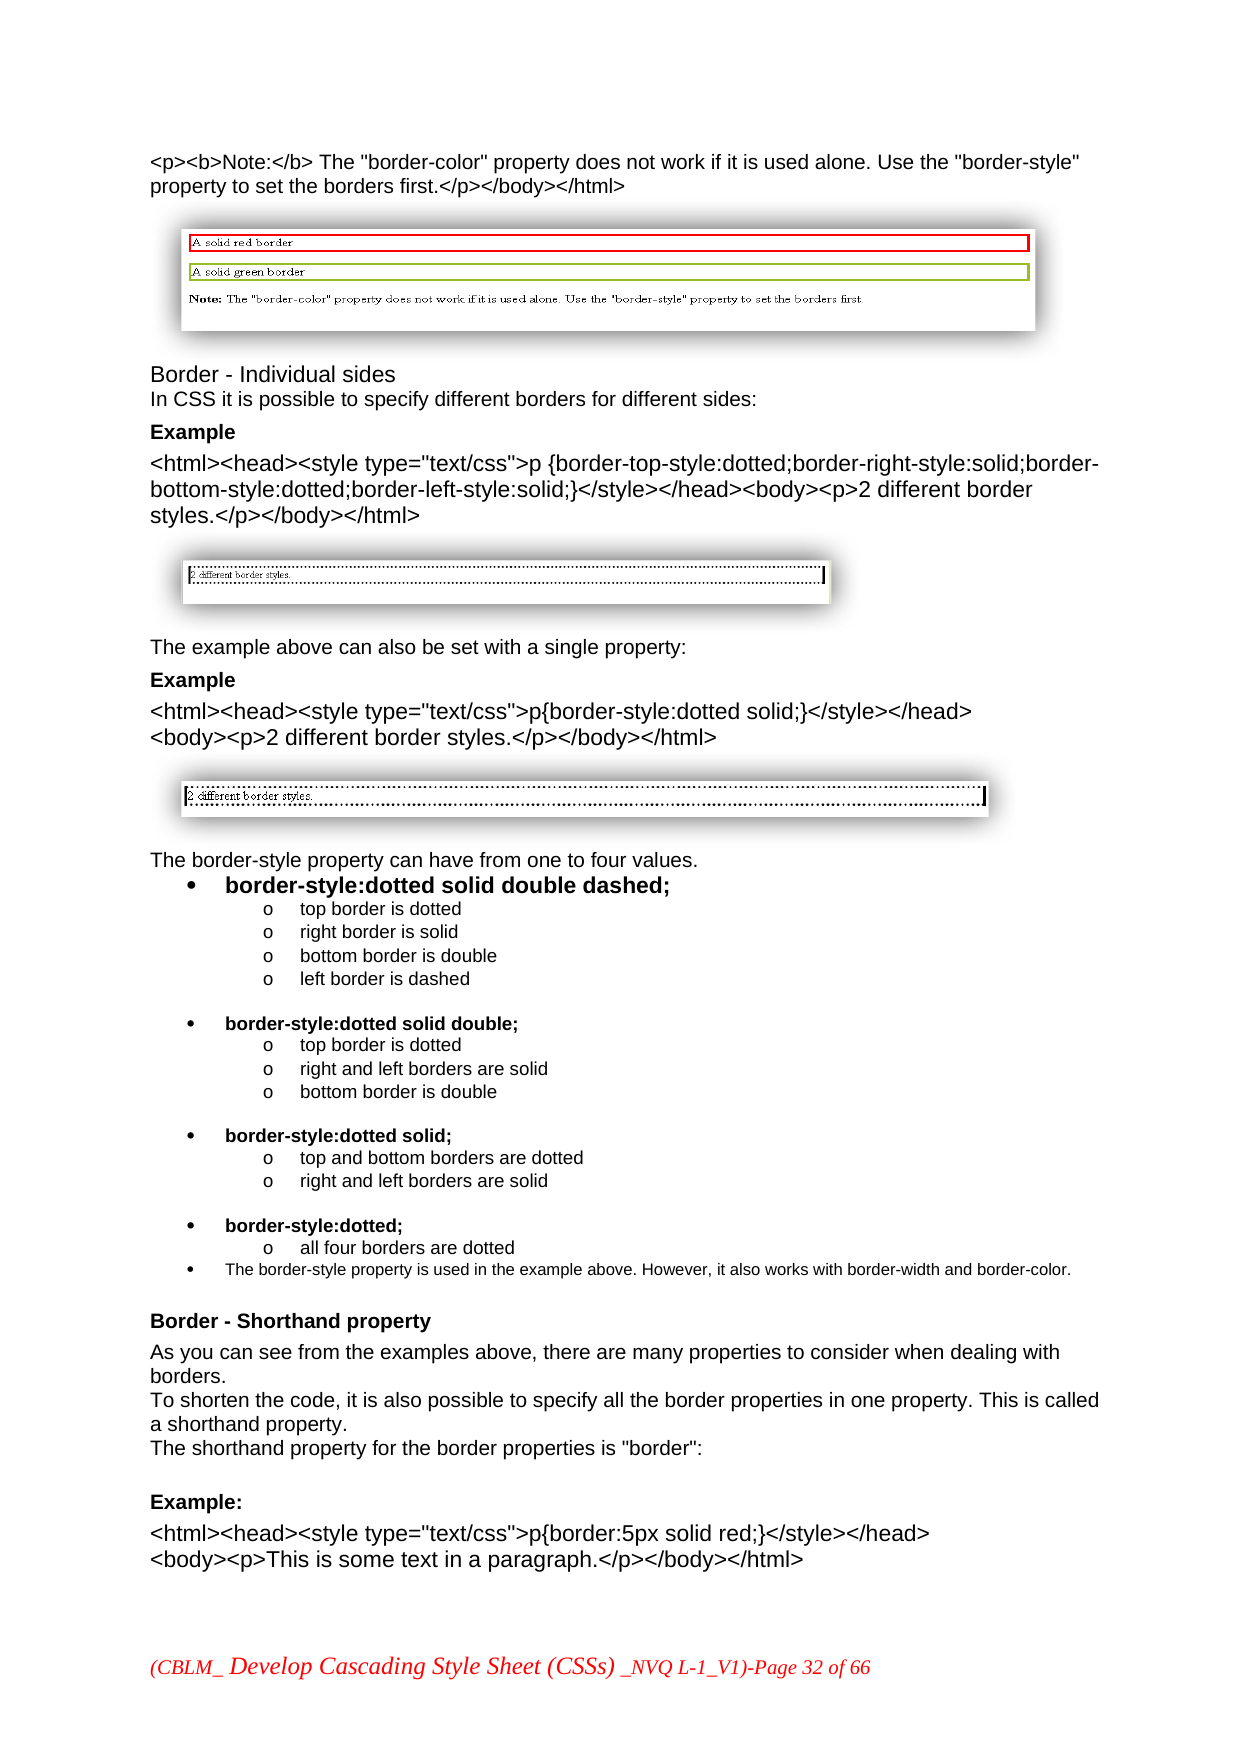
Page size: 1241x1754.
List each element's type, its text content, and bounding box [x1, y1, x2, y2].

list right and left borders are solid [262, 1057, 1116, 1081]
list top and bottom borders are dotted [262, 1147, 1116, 1170]
text As you can see from the examples above, there are many properties to consider when dealing with borders. [150, 1339, 1116, 1387]
picture [181, 560, 832, 604]
list bottom border is double [262, 944, 1116, 968]
list border-style:dotted; [187, 1215, 1116, 1237]
text <html><head><style type="text/css">p{border-style:dotted solid;}</style></head> [150, 698, 1116, 724]
list top border is dotted [262, 1034, 1116, 1057]
text The example above can also be set with a single property: [150, 635, 1116, 659]
subtitle Border - Shorthand property [150, 1309, 1116, 1333]
text <p><b>Note:</b> The "border-color" property does not work if it is used alone. Use the "border-style" property to set the borders first.</p></body></html> [150, 150, 1116, 198]
text To shorten the code, it is also possible to specify all the border properties in one property. This is called a shorthand property. [150, 1387, 1116, 1435]
text <html><head><style type="text/css">p {border-top-style:dotted;border-right-style:solid;border-bottom-style:dotted;border-left-style:solid;}</style></head><body><p>2 different border styles.</p></body></html> [150, 450, 1116, 529]
picture [181, 229, 1036, 331]
list The border-style property is used in the example above. However, it also works with border-width and border-color. [187, 1260, 1116, 1279]
list left border is dashed [262, 968, 1116, 991]
subtitle Example [150, 419, 1116, 443]
text <html><head><style type="text/css">p{border:5px solid red;}</style></head> [150, 1520, 1116, 1546]
text The border-style property can have from one to four values. [150, 848, 1116, 872]
list bottom border is double [262, 1081, 1116, 1104]
list border-style:dotted solid double dashed; [187, 872, 1116, 898]
list top border is dotted [262, 898, 1116, 921]
list all four borders are dotted [262, 1237, 1116, 1260]
text In CSS it is possible to specify different borders for different sides: [150, 387, 1116, 411]
subtitle Example [150, 668, 1116, 692]
subtitle Example: [150, 1489, 1116, 1513]
list border-style:dotted solid; [187, 1125, 1116, 1147]
list right border is solid [262, 921, 1116, 944]
list right and left borders are solid [262, 1170, 1116, 1193]
text <body><p>This is some text in a paragraph.</p></body></html> [150, 1546, 1116, 1572]
list border-style:dotted solid double; [187, 1012, 1116, 1034]
text The shorthand property for the border properties is "border": [150, 1435, 1116, 1459]
text <body><p>2 different border styles.</p></body></html> [150, 724, 1116, 751]
picture [181, 781, 989, 817]
